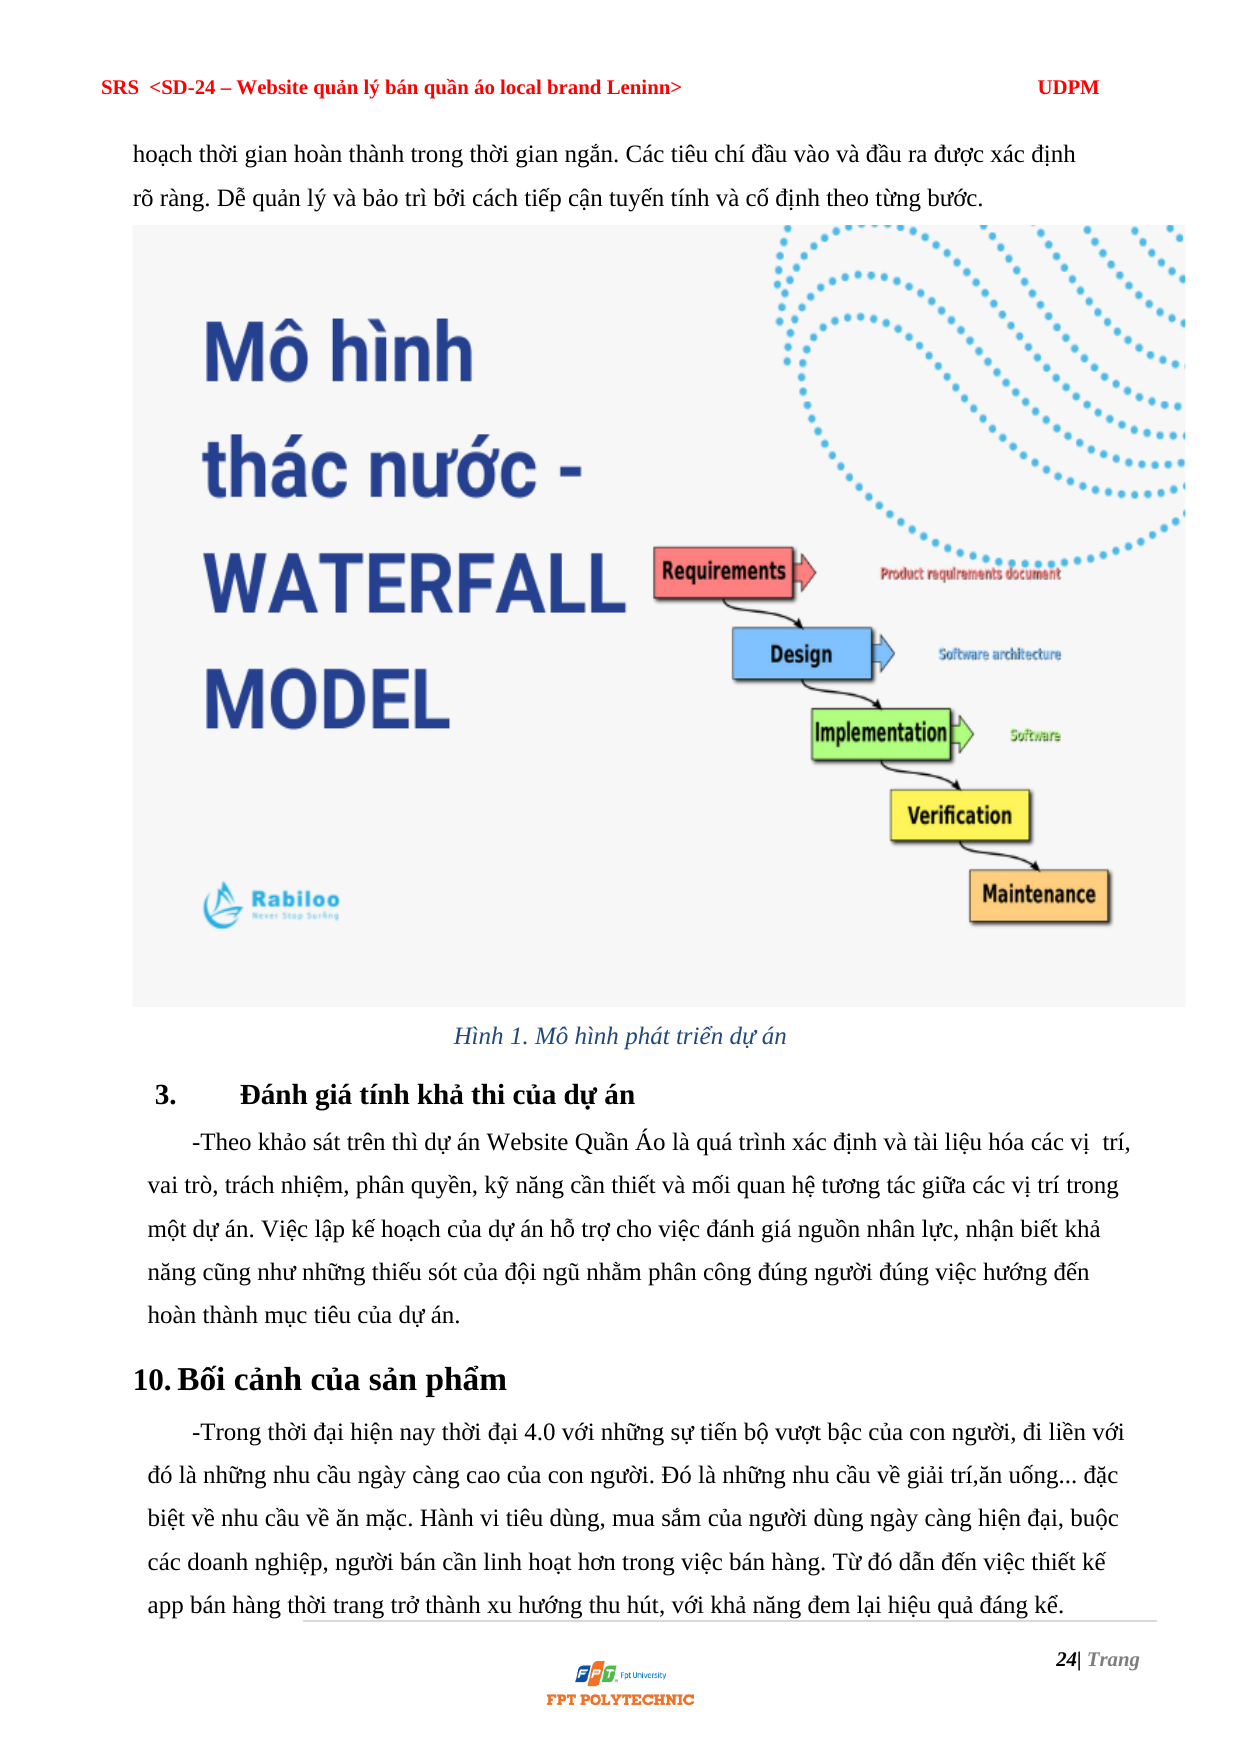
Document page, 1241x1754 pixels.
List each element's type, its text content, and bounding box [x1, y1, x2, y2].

picture [546, 1660, 694, 1714]
text -Trong thời đại hiện nay thời đại 4.0 với những sự tiến bộ vượt bậc của con người, đi liền với đó là những nhu cầu ngày càng cao của con người. Đó là những nhu cầu về giải trí,ăn uống... đặc biệt về nhu cầu về ăn mặc. Hành vi tiêu dùng, mua sắm của người dùng ngày càng hiện đại, buộc các doanh nghiệp, người bán cần linh hoạt hơn trong việc bán hàng. Từ đó dẫn đến việc thiết kế app bán hàng thời trang trở thành xu hướng thu hút, với khả năng đem lại hiệu quả đáng kể. [147, 1417, 1137, 1618]
text -Theo khảo sát trên thì dự án Website Quần Áo là quá trình xác định và tài liệu hóa các vị trí, vai trò, trách nhiệm, phân quyền, kỹ năng cần thiết và mối quan hệ tương tác giữa các vị trí trong một dự án. Việc lập kế hoạch của dự án hỗ trợ cho việc đánh giá nguồn nhân lực, nhận biết khả năng cũng như những thiếu sót của đội ngũ nhằm phân công đúng người đúng việc hướng đến hoàn thành mục tiêu của dự án. [147, 1127, 1137, 1329]
subtitle Đánh giá tính khả thi của dự án [152, 1077, 1226, 1111]
picture [132, 225, 1186, 1007]
text Hình 1. Mô hình phát triển dự án [14, 1021, 1226, 1049]
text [133, 139, 1102, 225]
subtitle Bối cảnh của sản phẩm [133, 1360, 1137, 1398]
